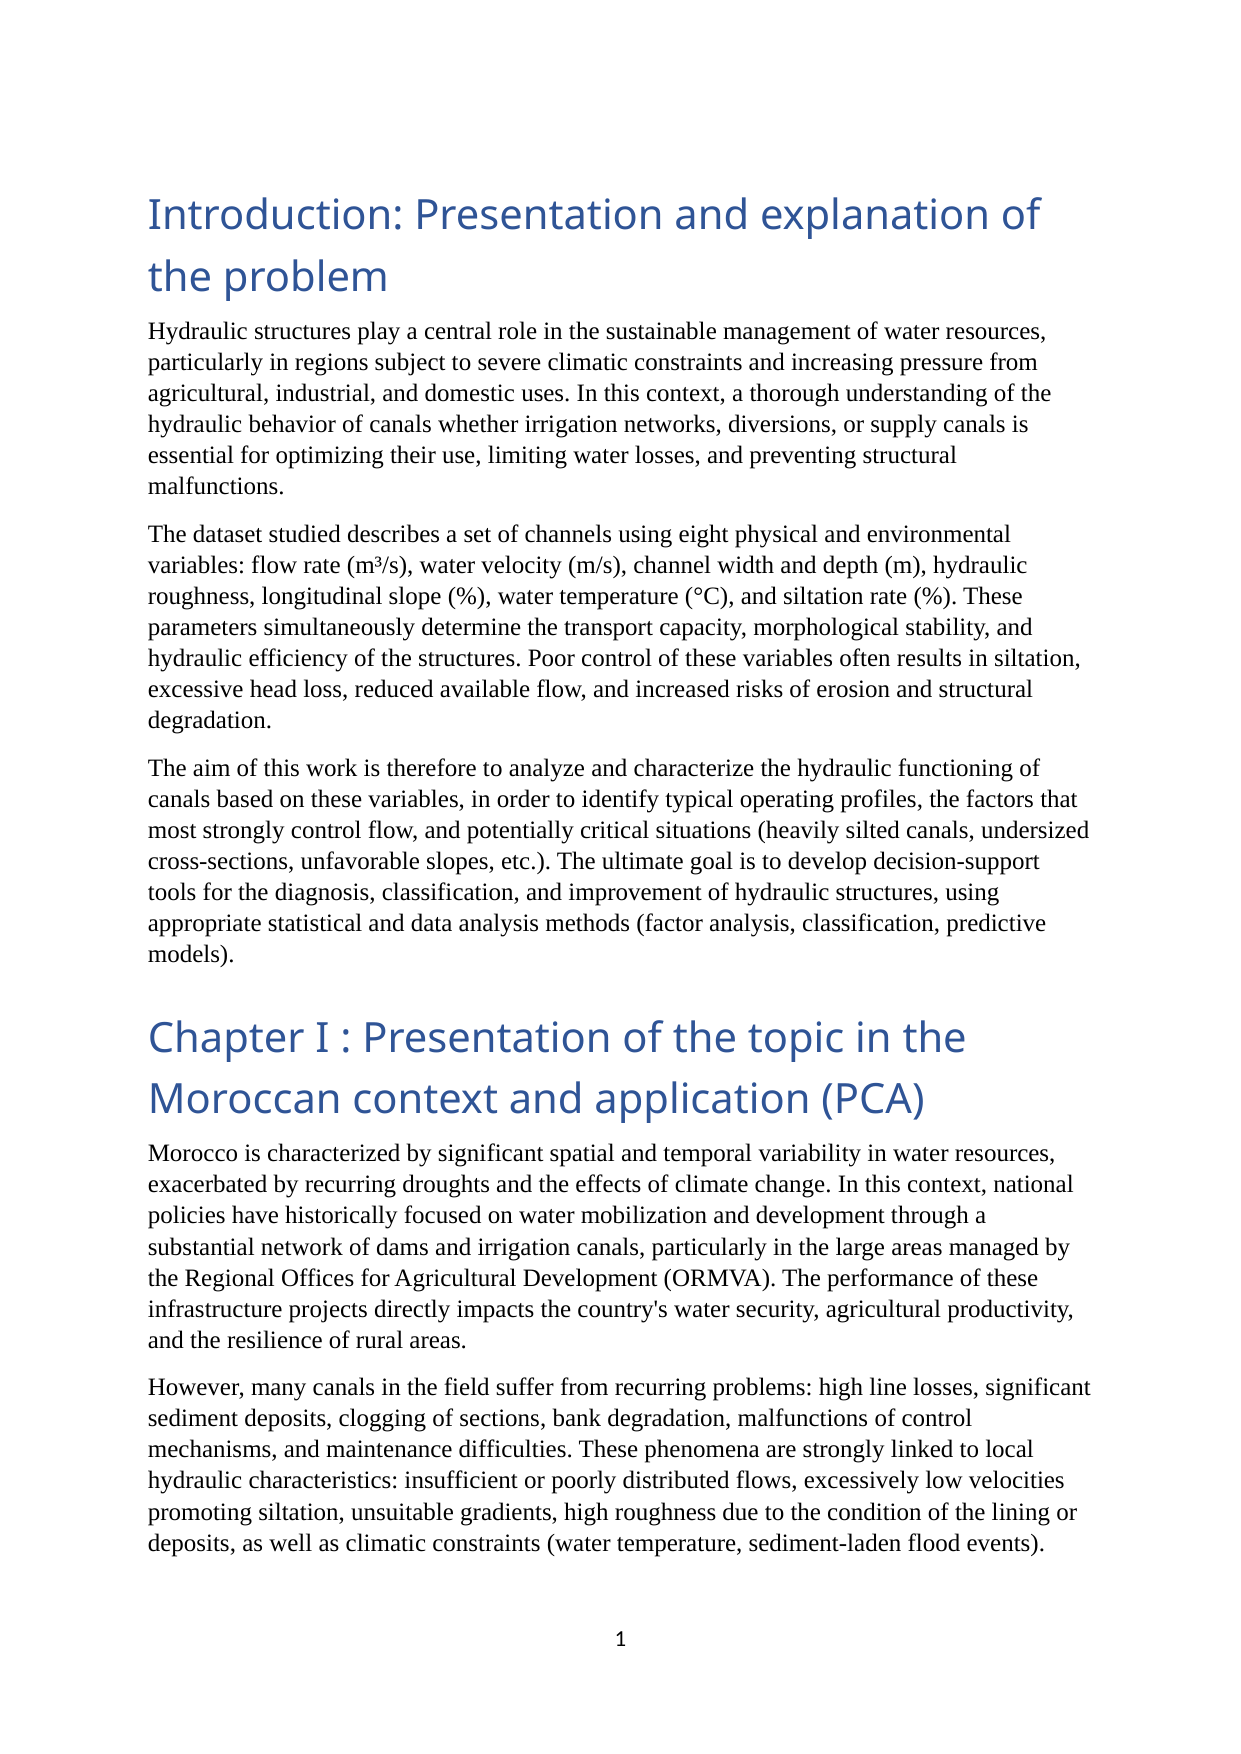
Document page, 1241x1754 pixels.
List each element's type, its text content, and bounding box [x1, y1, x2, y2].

text The aim of this work is therefore to analyze and characterize the hydraulic functioning of canals based on these variables, in order to identify typical operating profiles, the factors that most strongly control flow, and potentially critical situations (heavily silted canals, undersized cross-sections, unfavorable slopes, etc.). The ultimate goal is to develop decision-support tools for the diagnosis, classification, and improvement of hydraulic structures, using appropriate statistical and data analysis methods (factor analysis, classification, predictive models). [148, 753, 1093, 968]
subtitle Chapter I : Presentation of the topic in the Moroccan context and application (PCA) [148, 1008, 1093, 1126]
text However, many canals in the field suffer from recurring problems: high line losses, significant sediment deposits, clogging of sections, bank degradation, malfunctions of control mechanisms, and maintenance difficulties. These phenomena are strongly linked to local hydraulic characteristics: insufficient or poorly distributed flows, excessively low velocities promoting siltation, unsuitable gradients, high roughness due to the condition of the lining or deposits, as well as climatic constraints (water temperature, sediment-laden flood events). [148, 1372, 1093, 1556]
text Hydraulic structures play a central role in the sustainable management of water resources, particularly in regions subject to severe climatic constraints and increasing pressure from agricultural, industrial, and domestic uses. In this context, a thorough understanding of the hydraulic behavior of canals whether irrigation networks, diversions, or supply canals is essential for optimizing their use, limiting water losses, and preventing structural malfunctions. [148, 316, 1093, 500]
text The dataset studied describes a set of channels using eight physical and environmental variables: flow rate (m³/s), water velocity (m/s), channel width and depth (m), hydraulic roughness, longitudinal slope (%), water temperature (°C), and siltation rate (%). These parameters simultaneously determine the transport capacity, morphological stability, and hydraulic efficiency of the structures. Poor control of these variables often results in siltation, excessive head loss, reduced available flow, and increased risks of erosion and structural degradation. [148, 519, 1093, 734]
subtitle Introduction: Presentation and explanation of the problem [148, 185, 1093, 303]
text Morocco is characterized by significant spatial and temporal variability in water resources, exacerbated by recurring droughts and the effects of climate change. In this context, national policies have historically focused on water mobilization and development through a substantial network of dams and irrigation canals, particularly in the large areas managed by the Regional Offices for Agricultural Development (ORMVA). The performance of these infrastructure projects directly impacts the country's water security, agricultural productivity, and the resilience of rural areas. [148, 1138, 1093, 1353]
